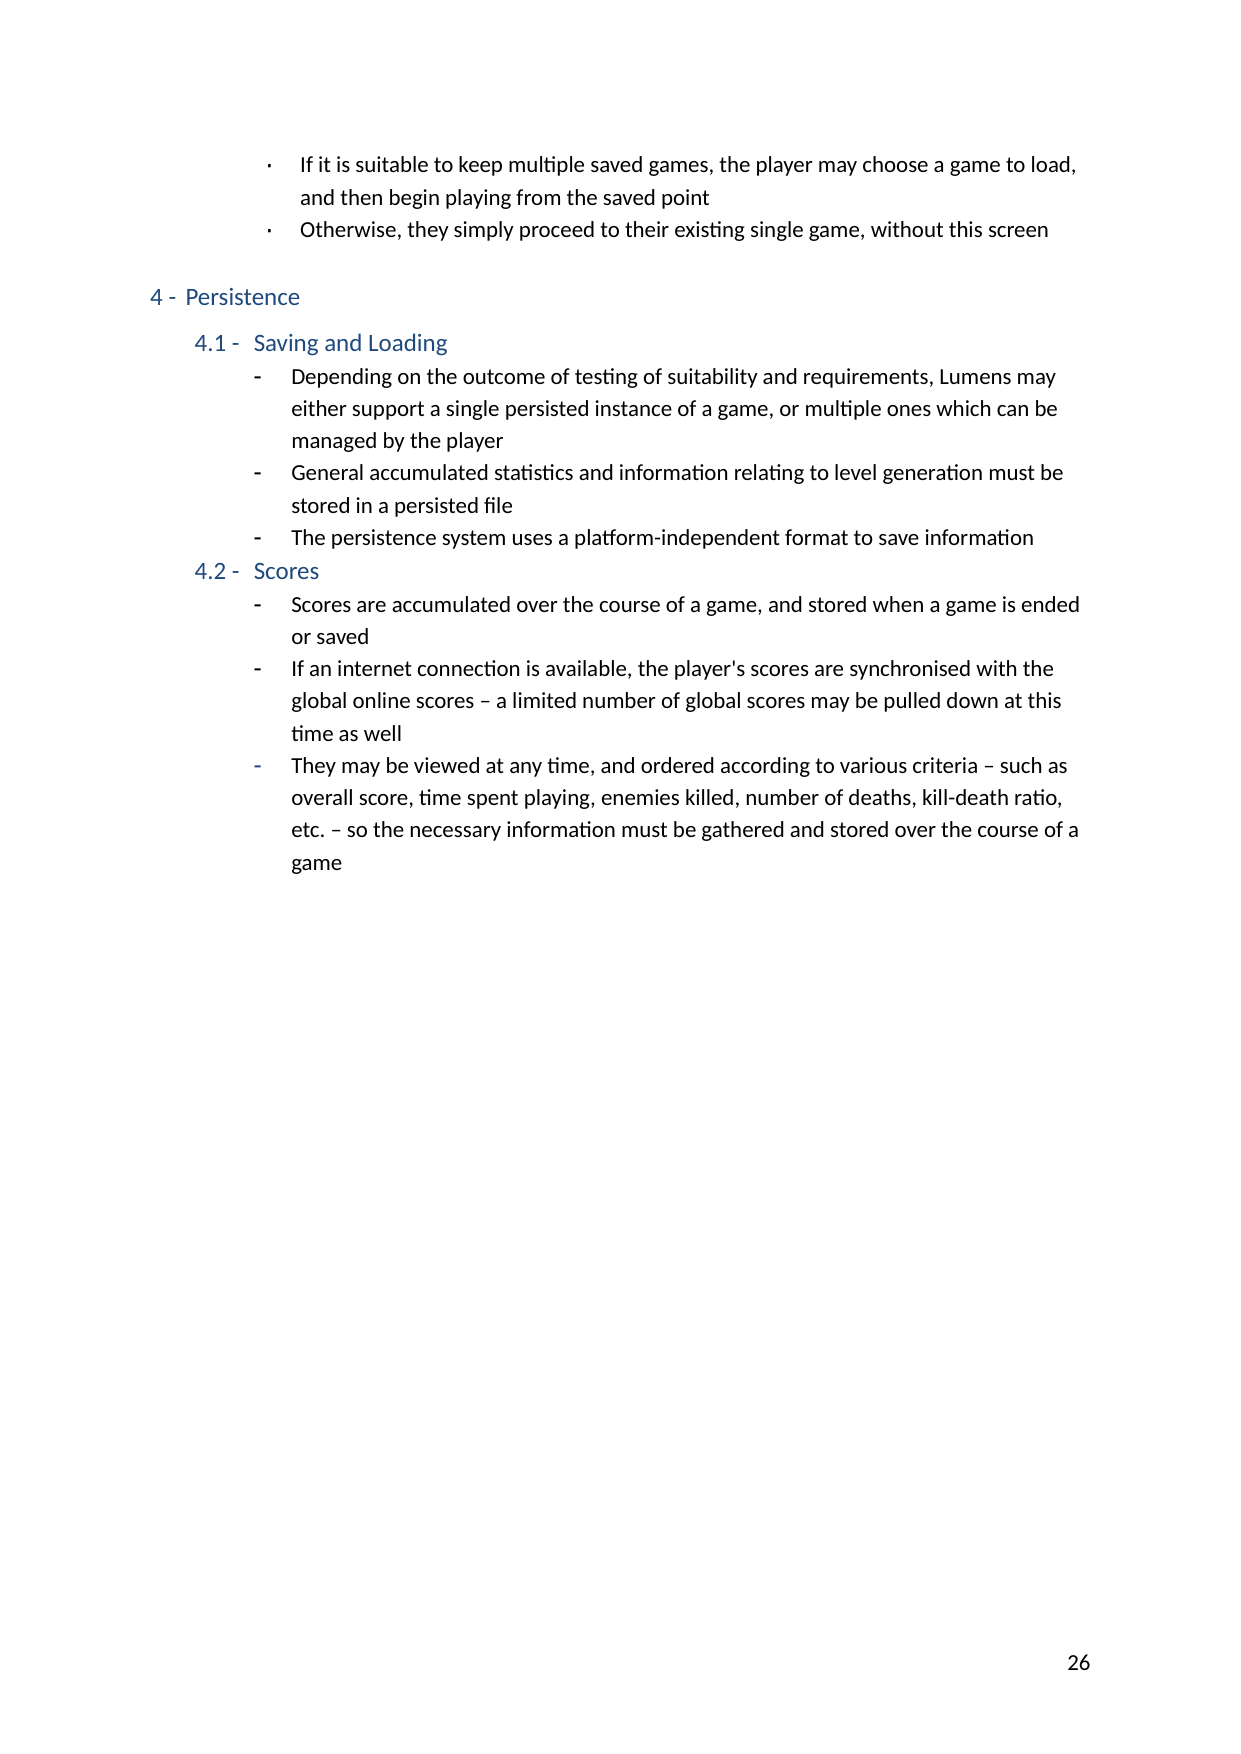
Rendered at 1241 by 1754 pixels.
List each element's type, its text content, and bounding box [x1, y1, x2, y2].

list Otherwise, they simply proceed to their existing single game, without this screen [262, 216, 1090, 245]
list If an internet connection is available, the player's scores are synchronised with the global online scores – a limited number of global scores may be pulled down at this time as well [253, 654, 1090, 747]
list They may be viewed at any time, and ordered according to various criteria – such as overall score, time spent playing, enemies killed, number of deaths, kill-death ratio, etc. – so the necessary information must be gathered and stored over the course of a game [253, 751, 1090, 876]
subtitle Saving and Loading [194, 327, 1090, 357]
list Scores are accumulated over the course of a game, and stored when a game is ended or saved [253, 590, 1090, 650]
subtitle Persistence [150, 281, 1090, 312]
subtitle Scores [194, 555, 1090, 586]
list Depending on the outcome of testing of suitability and requirements, Lumens may either support a single persisted instance of a game, or multiple ones which can be managed by the player [253, 362, 1090, 454]
list The persistence system uses a platform-independent format to save information [253, 523, 1090, 551]
list If it is suitable to keep multiple saved games, the player may choose a game to load, and then begin playing from the saved point [262, 150, 1090, 211]
list General accumulated statistics and information relating to level generation must be stored in a persisted file [253, 458, 1090, 519]
